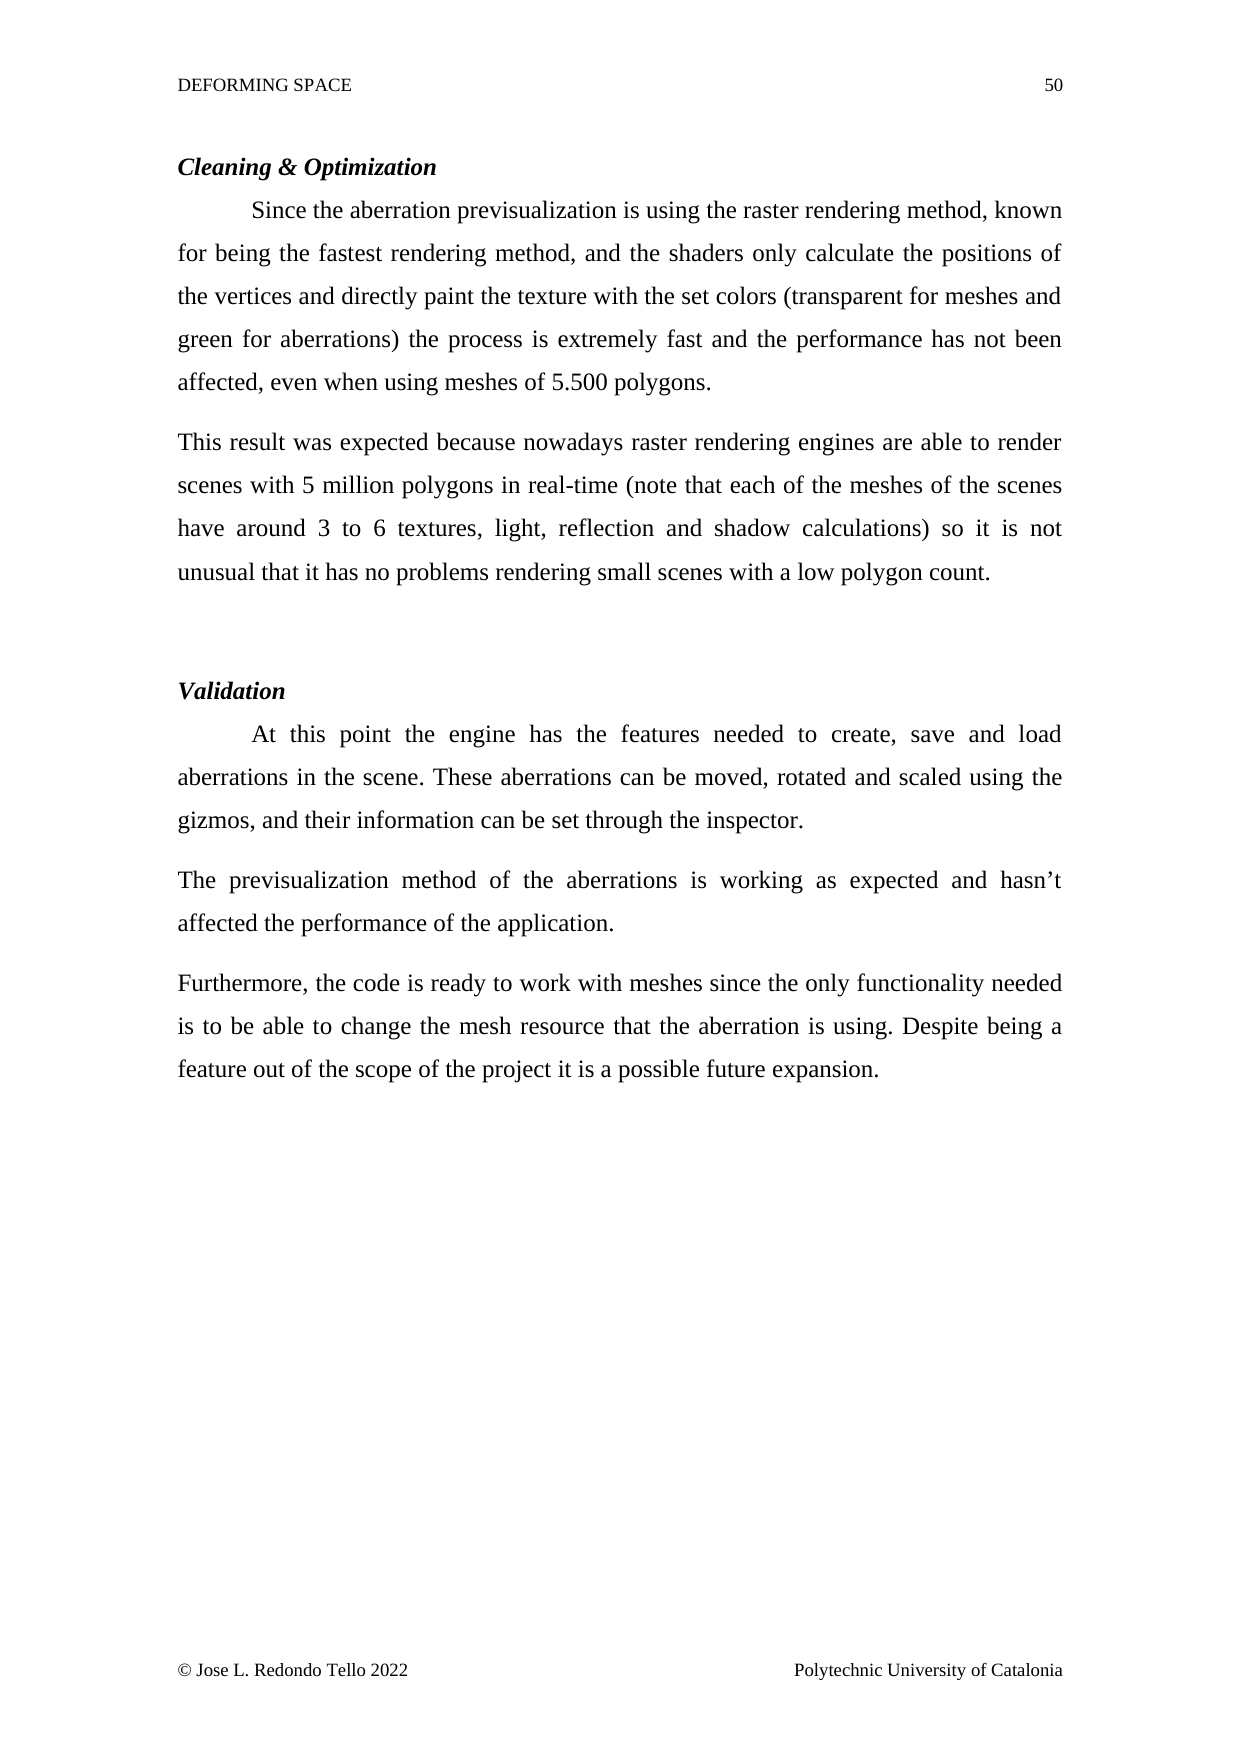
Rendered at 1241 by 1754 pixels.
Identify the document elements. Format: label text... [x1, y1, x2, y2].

text Since the aberration previsualization is using the raster rendering method, known for being the fastest rendering method, and the shaders only calculate the positions of the vertices and directly paint the texture with the set colors (transparent for meshes and green for aberrations) the process is extremely fast and the performance has not been affected, even when using meshes of 5.500 polygons. [177, 195, 1063, 396]
text At this point the engine has the features needed to create, save and load aberrations in the scene. These aberrations can be moved, rotated and scaled using the gizmos, and their information can be set through the inspector. [177, 719, 1063, 834]
text This result was expected because nowadays raster rendering engines are able to render scenes with 5 million polygons in real-time (note that each of the meshes of the scenes have around 3 to 6 textures, light, reflection and shadow calculations) so it is not unusual that it has no problems rendering small scenes with a low polygon count. [177, 427, 1063, 585]
text Furthermore, the code is ready to work with meshes since the only functionality needed is to be able to change the mesh resource that the aberration is using. Despite being a feature out of the scope of the project it is a possible future expansion. [177, 968, 1063, 1083]
subtitle Validation [177, 676, 1063, 705]
text The previsualization method of the aberrations is working as expected and hasn’t affected the performance of the application. [177, 865, 1063, 937]
subtitle Cleaning & Optimization [177, 152, 1063, 181]
